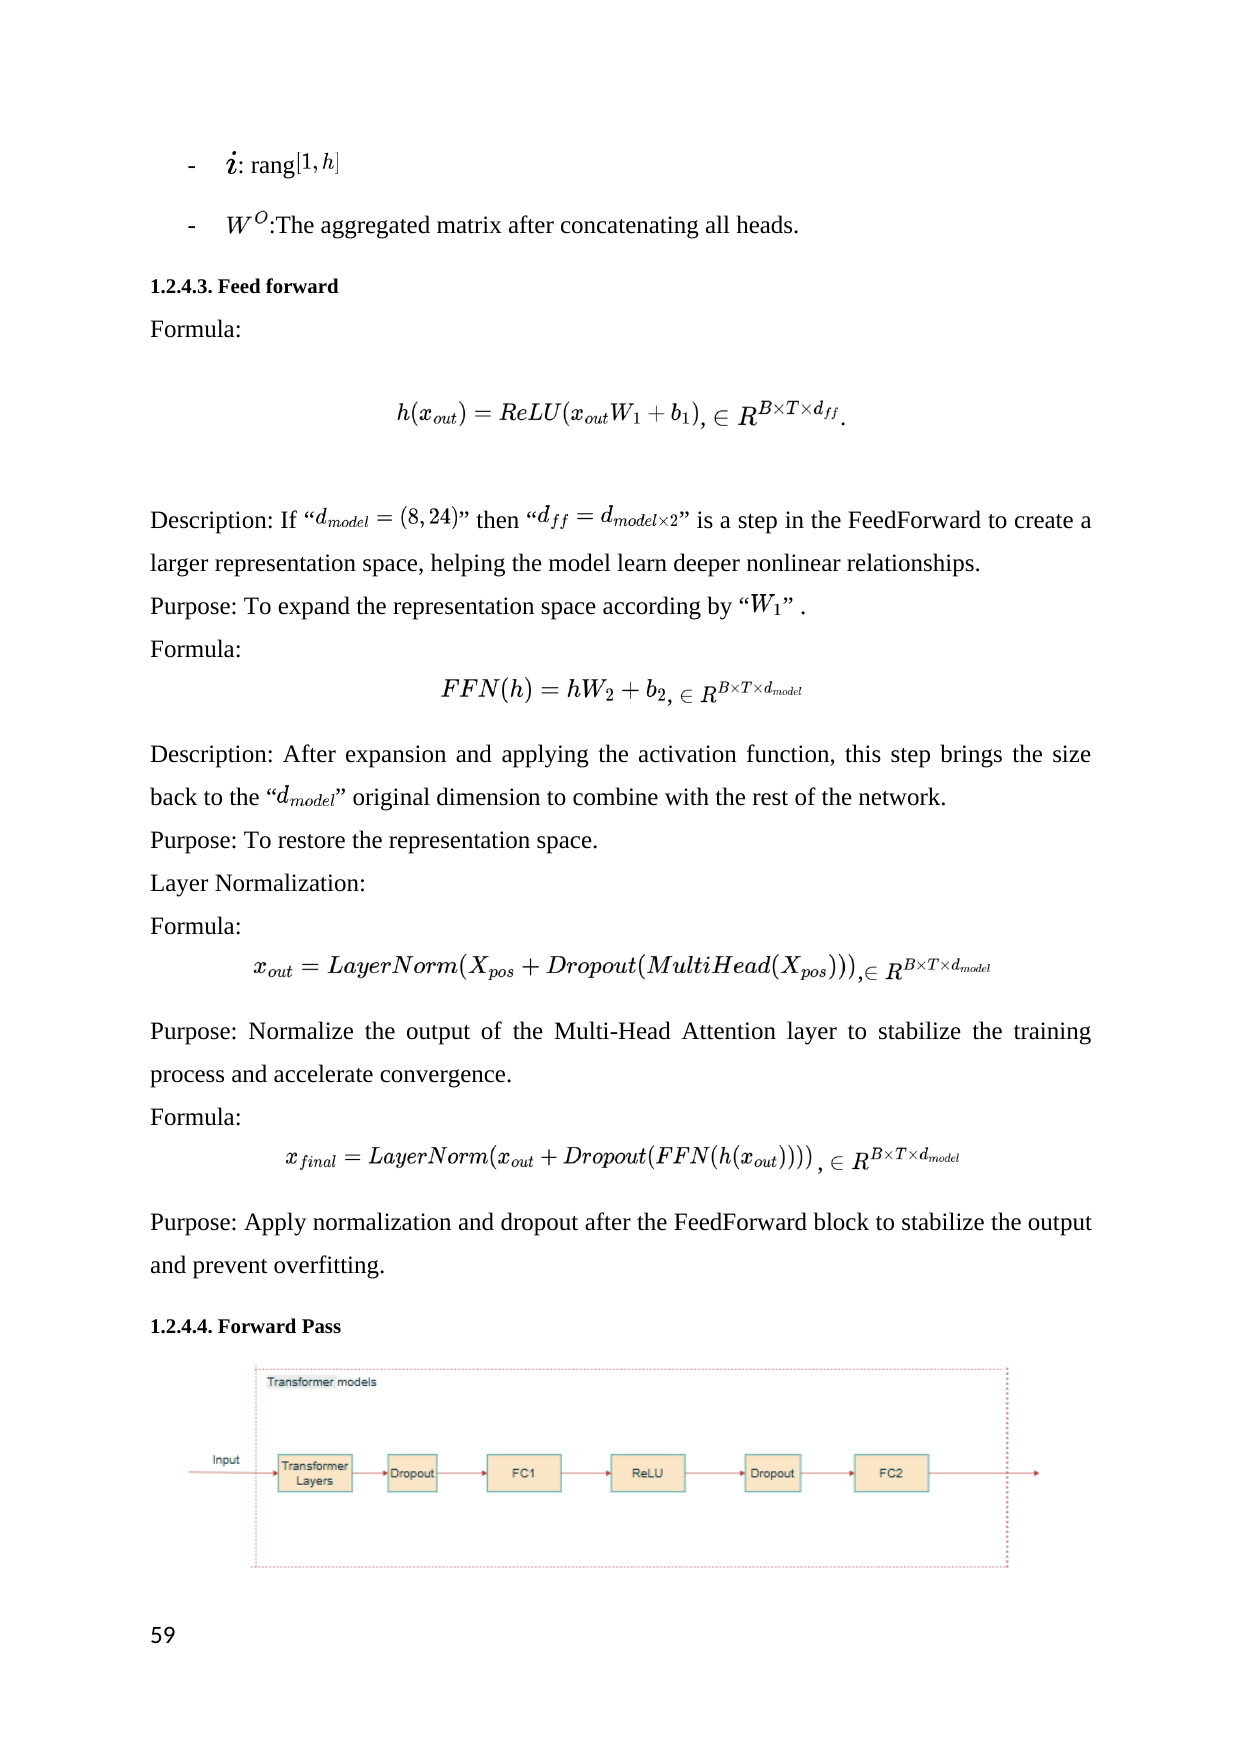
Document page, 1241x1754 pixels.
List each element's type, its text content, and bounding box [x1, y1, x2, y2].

picture [537, 505, 679, 529]
text Description: If “” then “” is a step in the FeedForward to create a larger representation space, helping the model learn deeper nonlinear relationships. [150, 505, 1093, 577]
picture [440, 677, 667, 703]
subtitle 1.2.4.4. Forward Pass [150, 1314, 1093, 1338]
text Description: After expansion and applying the activation function, this step brings the size back to the “” original dimension to combine with the rest of the network. [150, 739, 1093, 811]
list :The aggregated matrix after concatenating all heads. [187, 210, 1093, 238]
text Formula: [150, 634, 1093, 663]
list : rang [187, 150, 1093, 179]
picture [679, 681, 803, 703]
picture [277, 785, 336, 806]
text Purpose: Apply normalization and dropout after the FeedForward block to stabilize the output and prevent overfitting. [150, 1207, 1093, 1279]
text Formula: [150, 314, 1093, 343]
picture [282, 1145, 817, 1170]
picture [829, 1147, 961, 1170]
picture [863, 958, 992, 980]
picture [225, 210, 269, 234]
text Layer Normalization: [150, 868, 1093, 897]
text Formula: [150, 1102, 1093, 1131]
picture [315, 506, 459, 529]
picture [225, 151, 238, 174]
text Formula: [150, 911, 1093, 940]
picture [712, 400, 840, 426]
text Purpose: To restore the representation space. [150, 825, 1093, 854]
text Purpose: To expand the representation space according by “” . [150, 591, 1093, 620]
picture [396, 401, 700, 426]
subtitle 1.2.4.3. Feed forward [150, 274, 1093, 298]
picture [749, 594, 783, 615]
picture [295, 152, 340, 174]
picture [188, 1354, 1054, 1585]
picture [251, 954, 858, 980]
text Purpose: Normalize the output of the Multi-Head Attention layer to stabilize the training process and accelerate convergence. [150, 1016, 1093, 1088]
